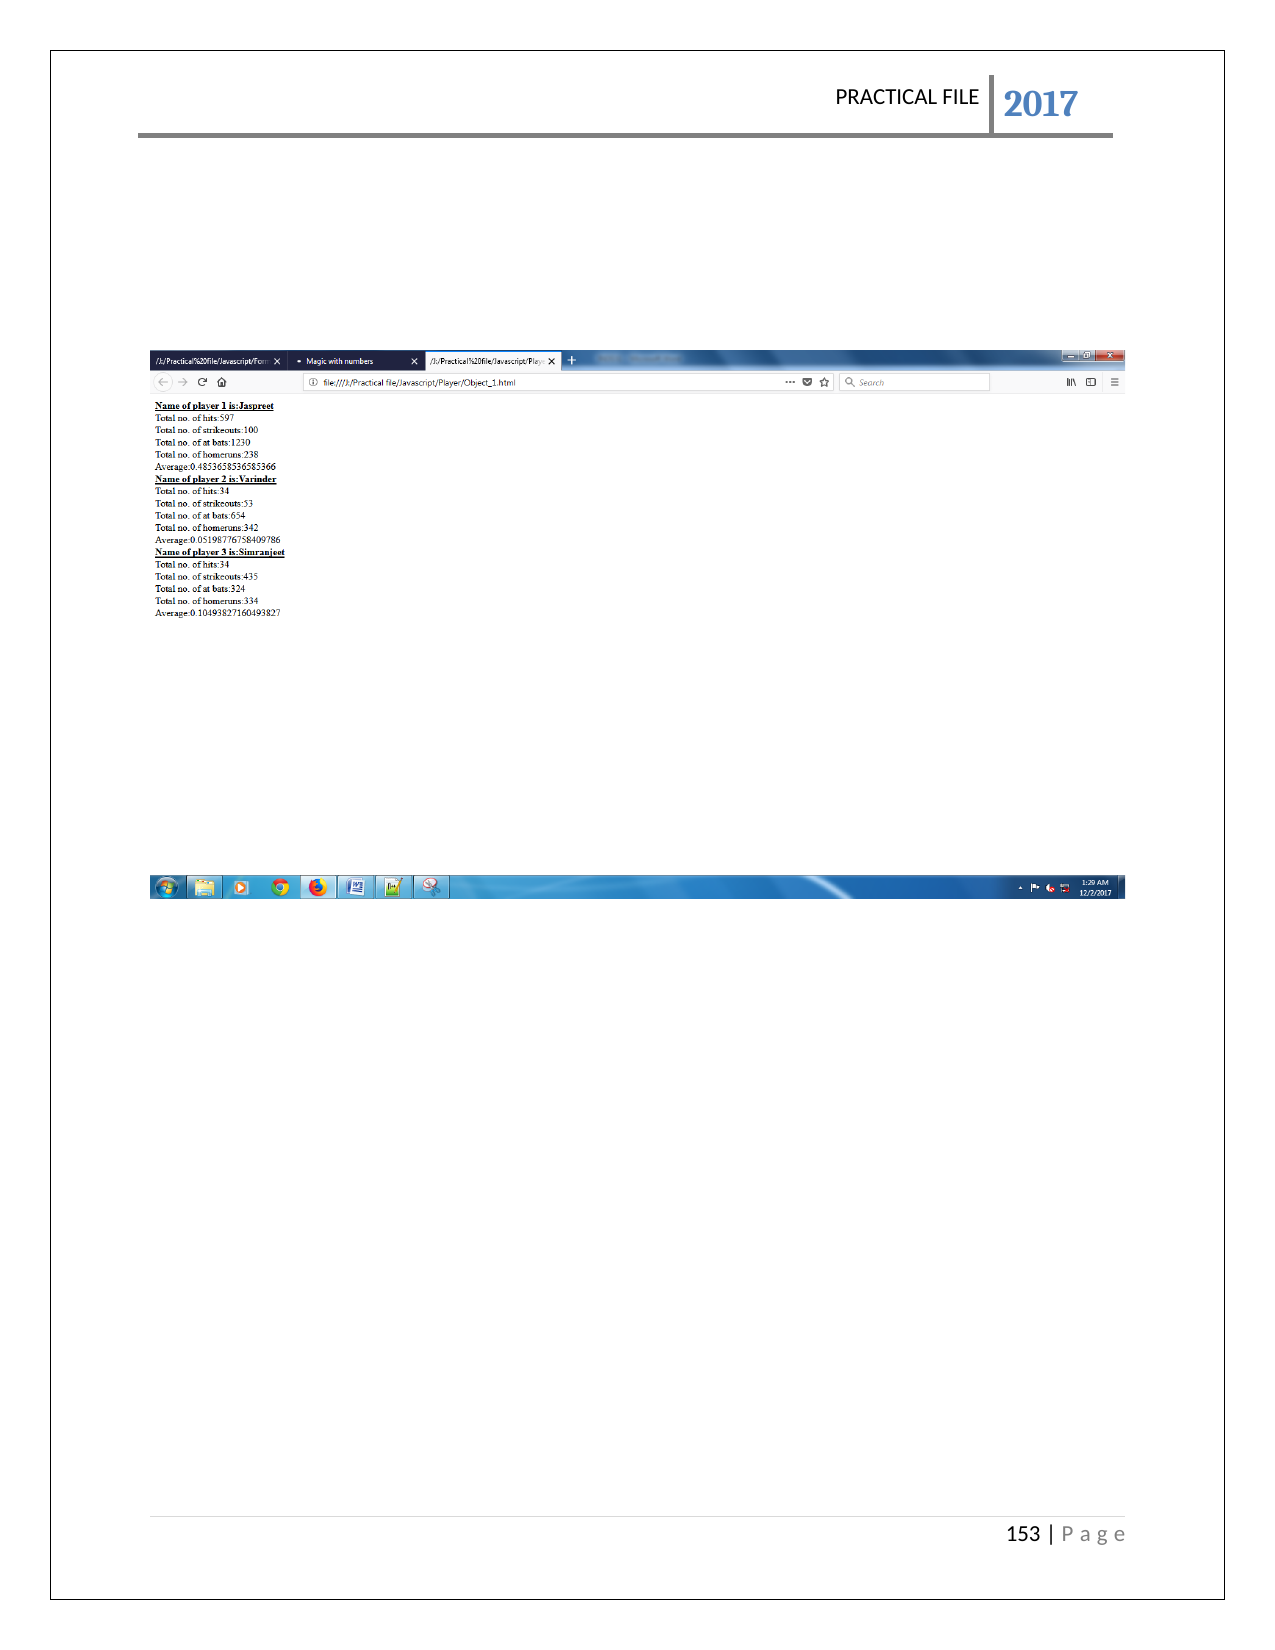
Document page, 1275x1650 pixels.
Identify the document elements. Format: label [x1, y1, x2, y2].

picture [150, 350, 1125, 899]
